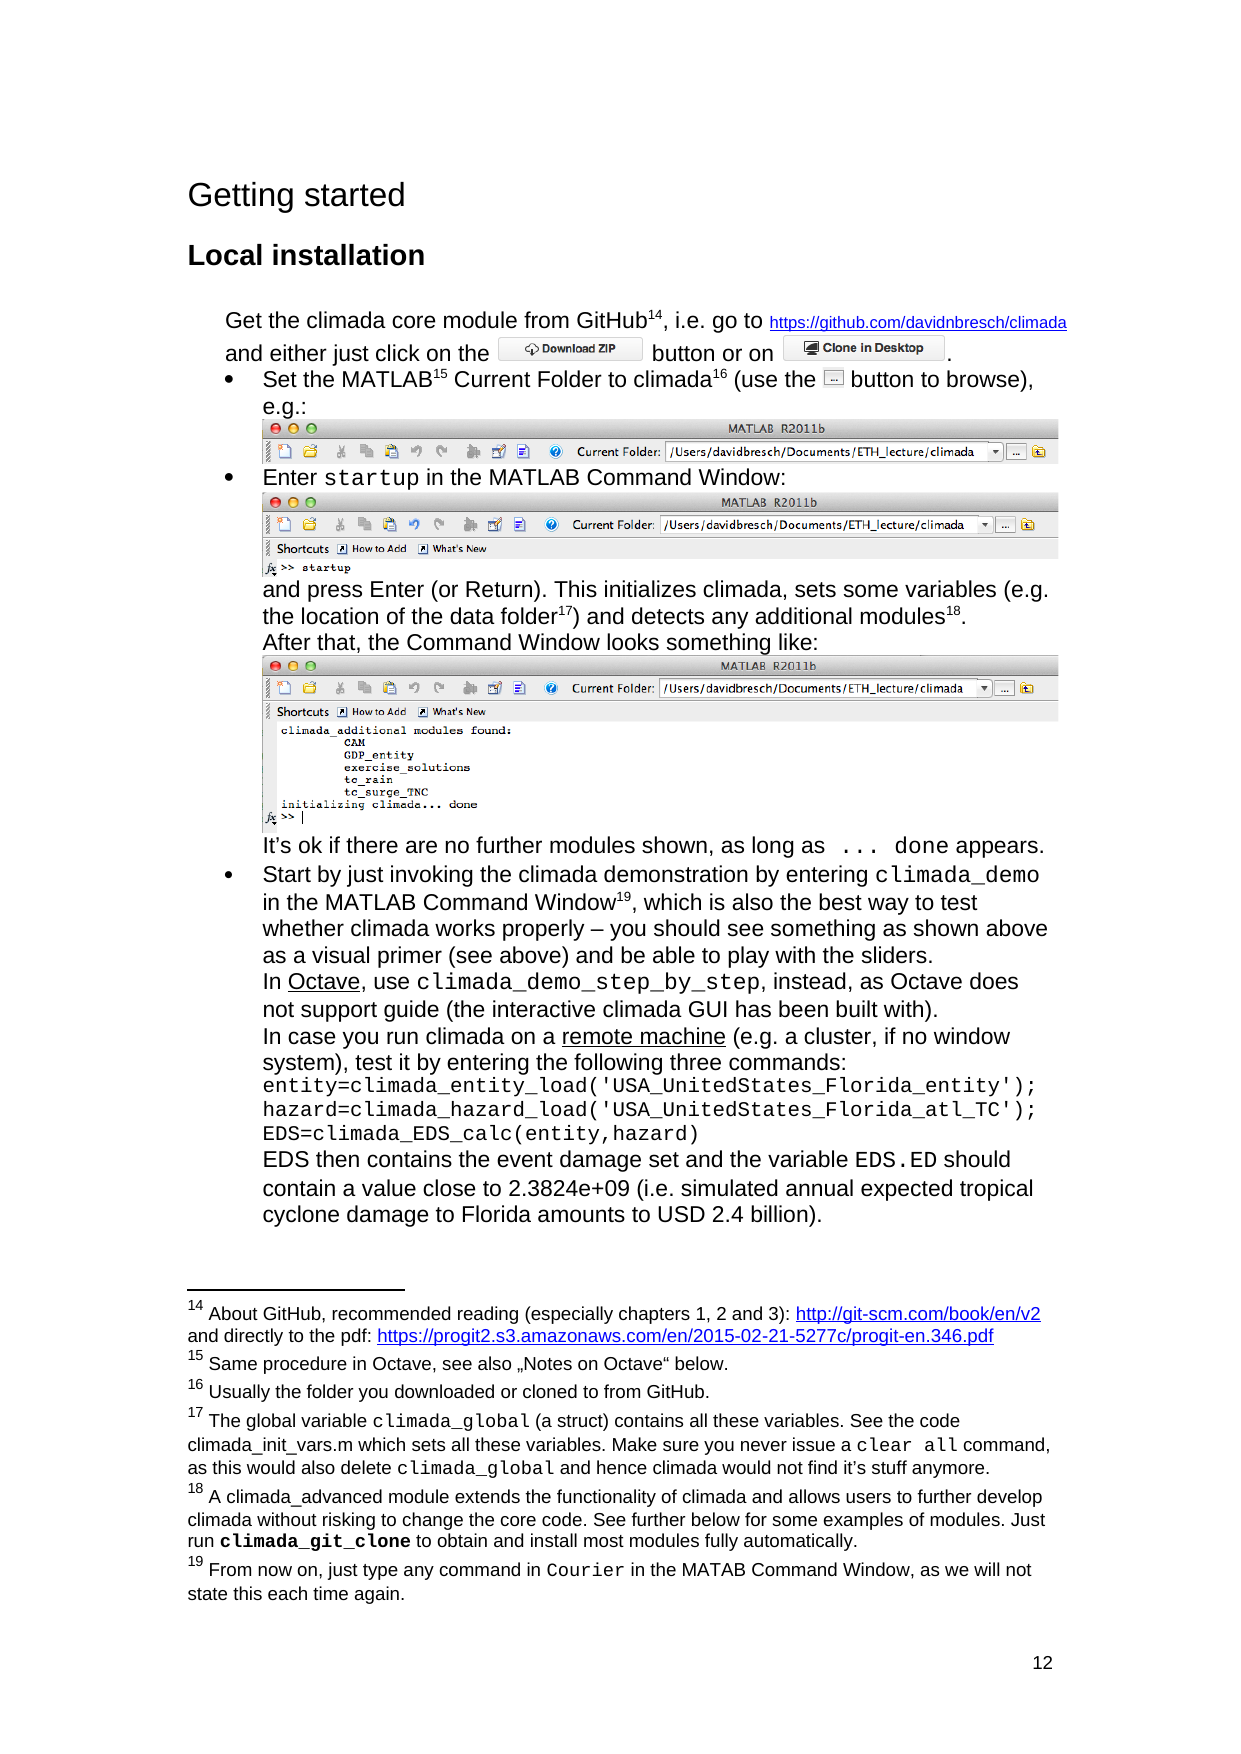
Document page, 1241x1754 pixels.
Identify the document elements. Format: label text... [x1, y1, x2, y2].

picture [262, 419, 1059, 464]
list Enter startup in the MATLAB Command Window: [225, 464, 1053, 492]
text Get the climada core module from GitHub, i.e. go to https://github.com/davidnbresch/climada and either just click on the button or on . [225, 307, 1089, 366]
picture [780, 333, 947, 362]
picture [496, 336, 646, 362]
list It’s ok if there are no further modules shown, as long as ... done appears. [262, 833, 1053, 861]
list In Octave, use climada_demo_step_by_step, instead, as Octave does not support guide (the interactive climada GUI has been built with). In case you run climada on a remote machine (e.g. a cluster, if no window system), test it by entering the following three commands: entity=climada_entity_load('USA_UnitedStates_Florida_entity'); hazard=climada_hazard_load('USA_UnitedStates_Florida_atl_TC'); EDS=climada_EDS_calc(entity,hazard) [262, 968, 1053, 1146]
list Start by just invoking the climada demonstration by entering climada_demo in the MATLAB Command Window, which is also the best way to test whether climada works properly – you should see something as shown above as a visual primer (see above) and be able to play with the sliders. [225, 861, 1053, 968]
subtitle Getting started [187, 175, 1053, 213]
picture [262, 492, 1059, 577]
list and press Enter (or Return). This initializes climada, sets some variables (e.g. the location of the data folder) and detects any additional modules. After that, the Command Window looks something like: [262, 577, 1053, 655]
subtitle Local installation [187, 238, 1053, 272]
list Set the MATLAB Current Folder to climada (use the button to browse), e.g.: [225, 366, 1074, 419]
list EDS then contains the event damage set and the variable EDS.ED should contain a value close to 2.3824e+09 (i.e. simulated annual expected tropical cyclone damage to Florida amounts to USD 2.4 billion). [262, 1146, 1053, 1227]
picture [262, 655, 1059, 833]
picture [822, 367, 844, 388]
